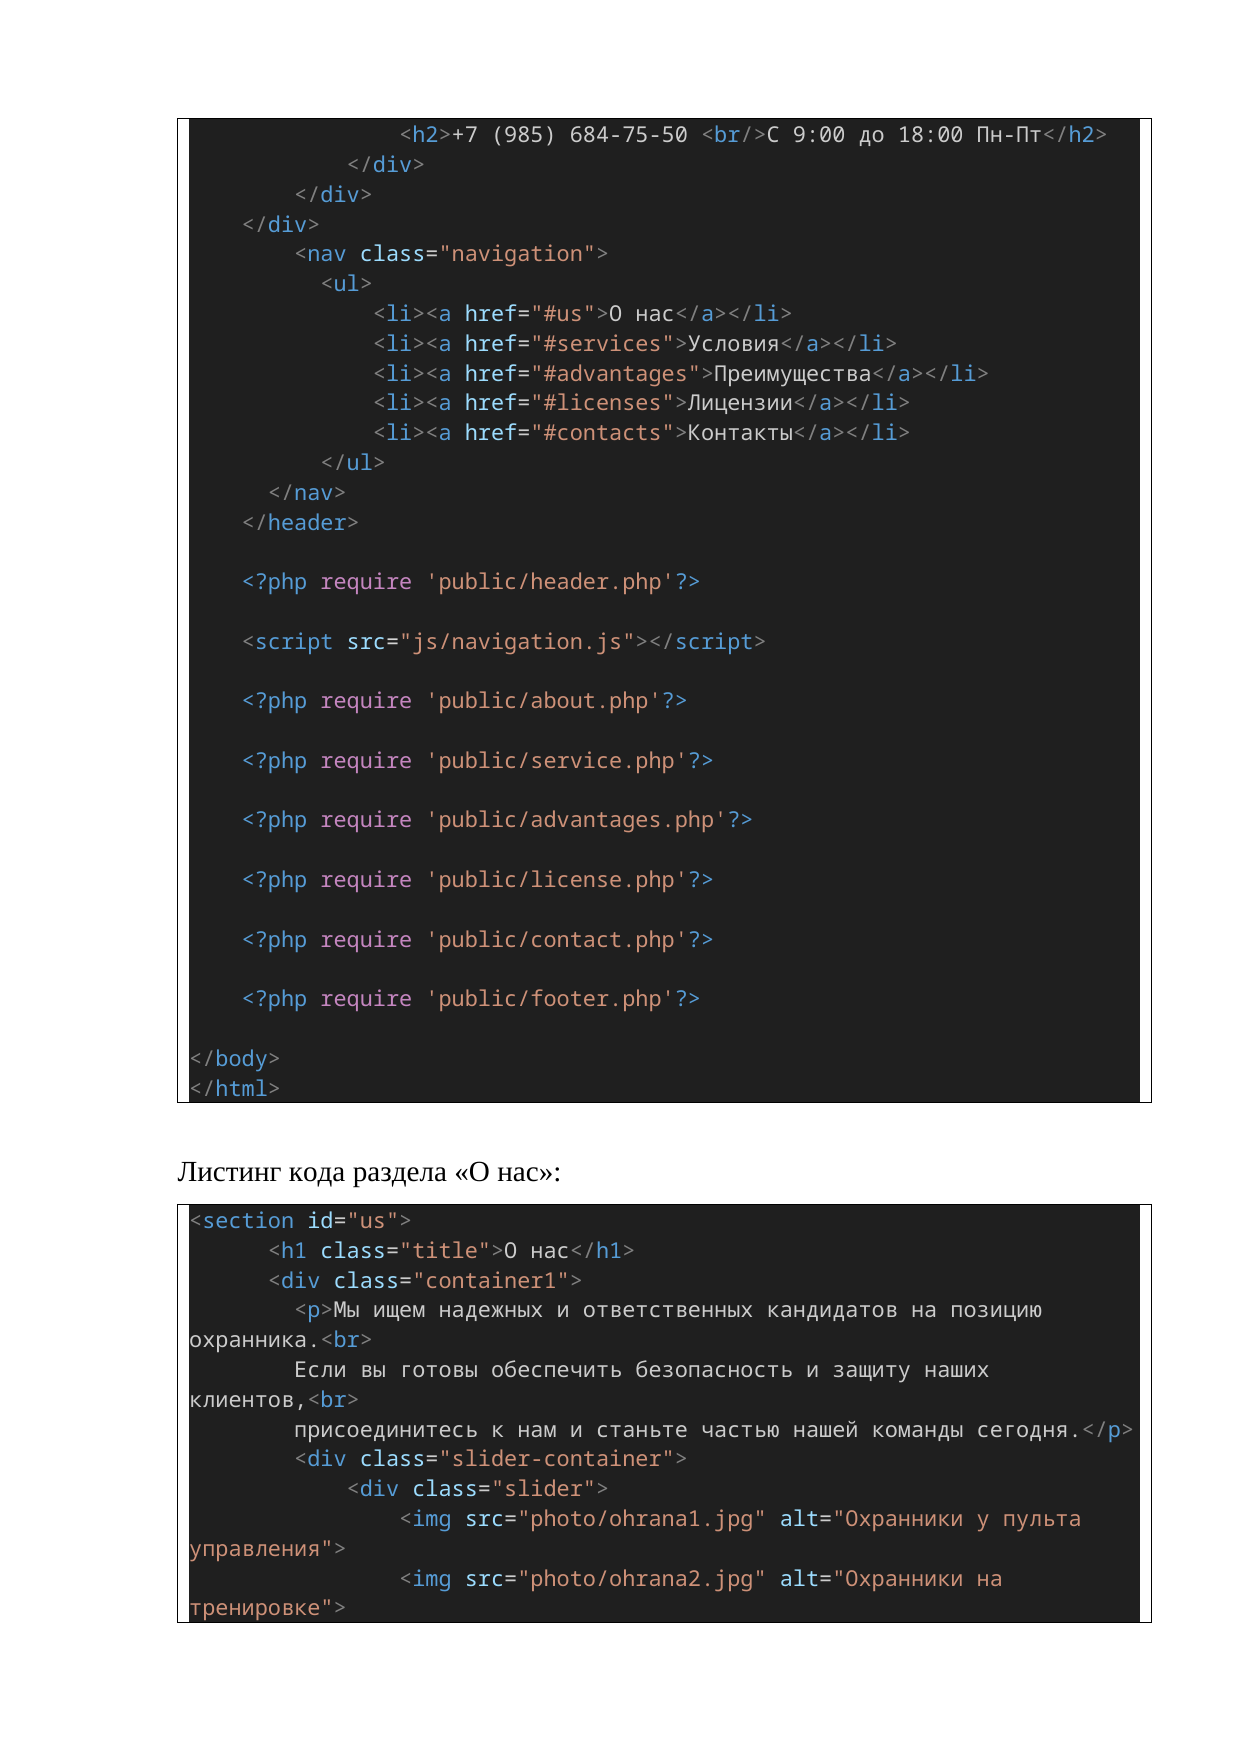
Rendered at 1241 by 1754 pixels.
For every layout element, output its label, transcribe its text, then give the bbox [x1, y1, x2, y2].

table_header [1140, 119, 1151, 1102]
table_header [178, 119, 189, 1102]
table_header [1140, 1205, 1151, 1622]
text Листинг кода раздела «О нас»: [177, 1154, 1152, 1187]
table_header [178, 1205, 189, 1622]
